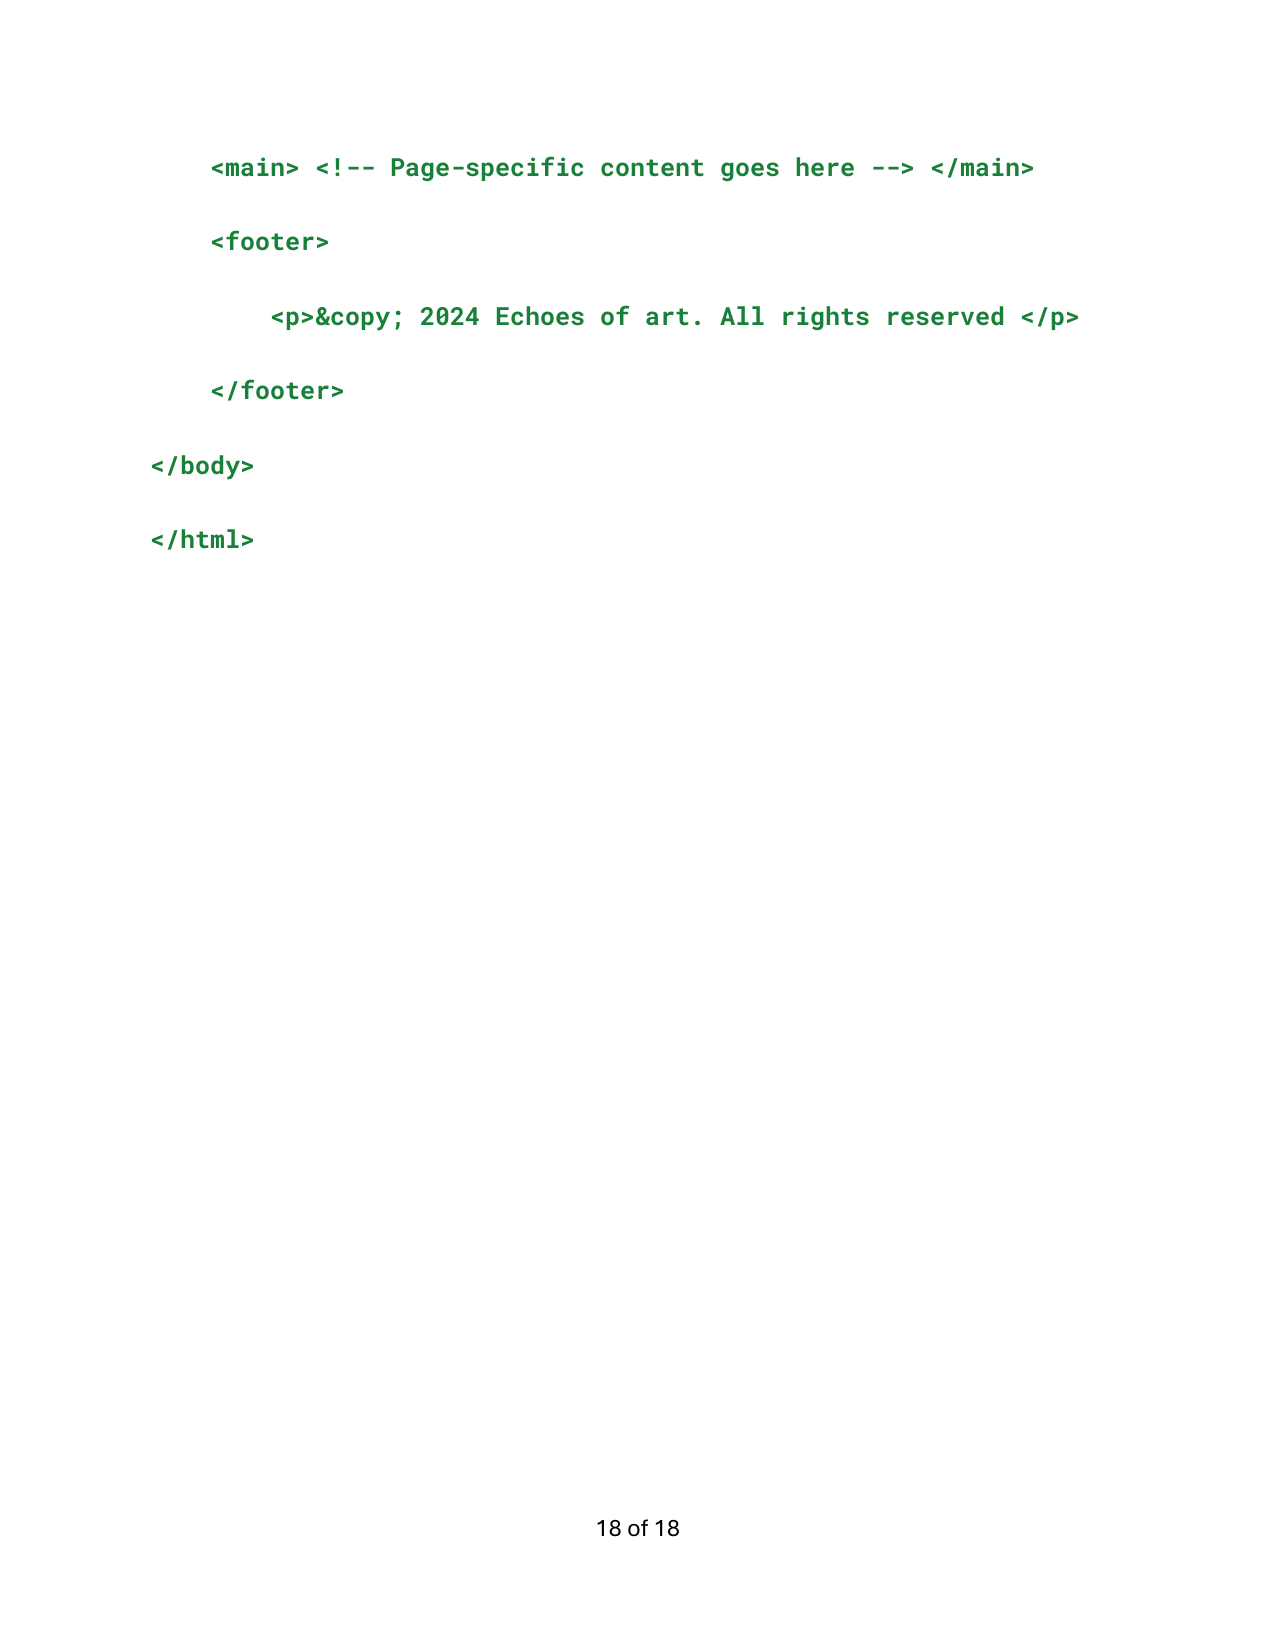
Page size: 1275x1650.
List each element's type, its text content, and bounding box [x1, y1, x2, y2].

text <main> <!-- Page-specific content goes here --> </main> [150, 150, 1125, 183]
text </body> [150, 448, 1125, 481]
text </html> [150, 522, 1125, 555]
text <footer> [150, 224, 1125, 257]
text </footer> [150, 373, 1125, 406]
text <p>&copy; 2024 Echoes of art. All rights reserved </p> [150, 299, 1125, 332]
